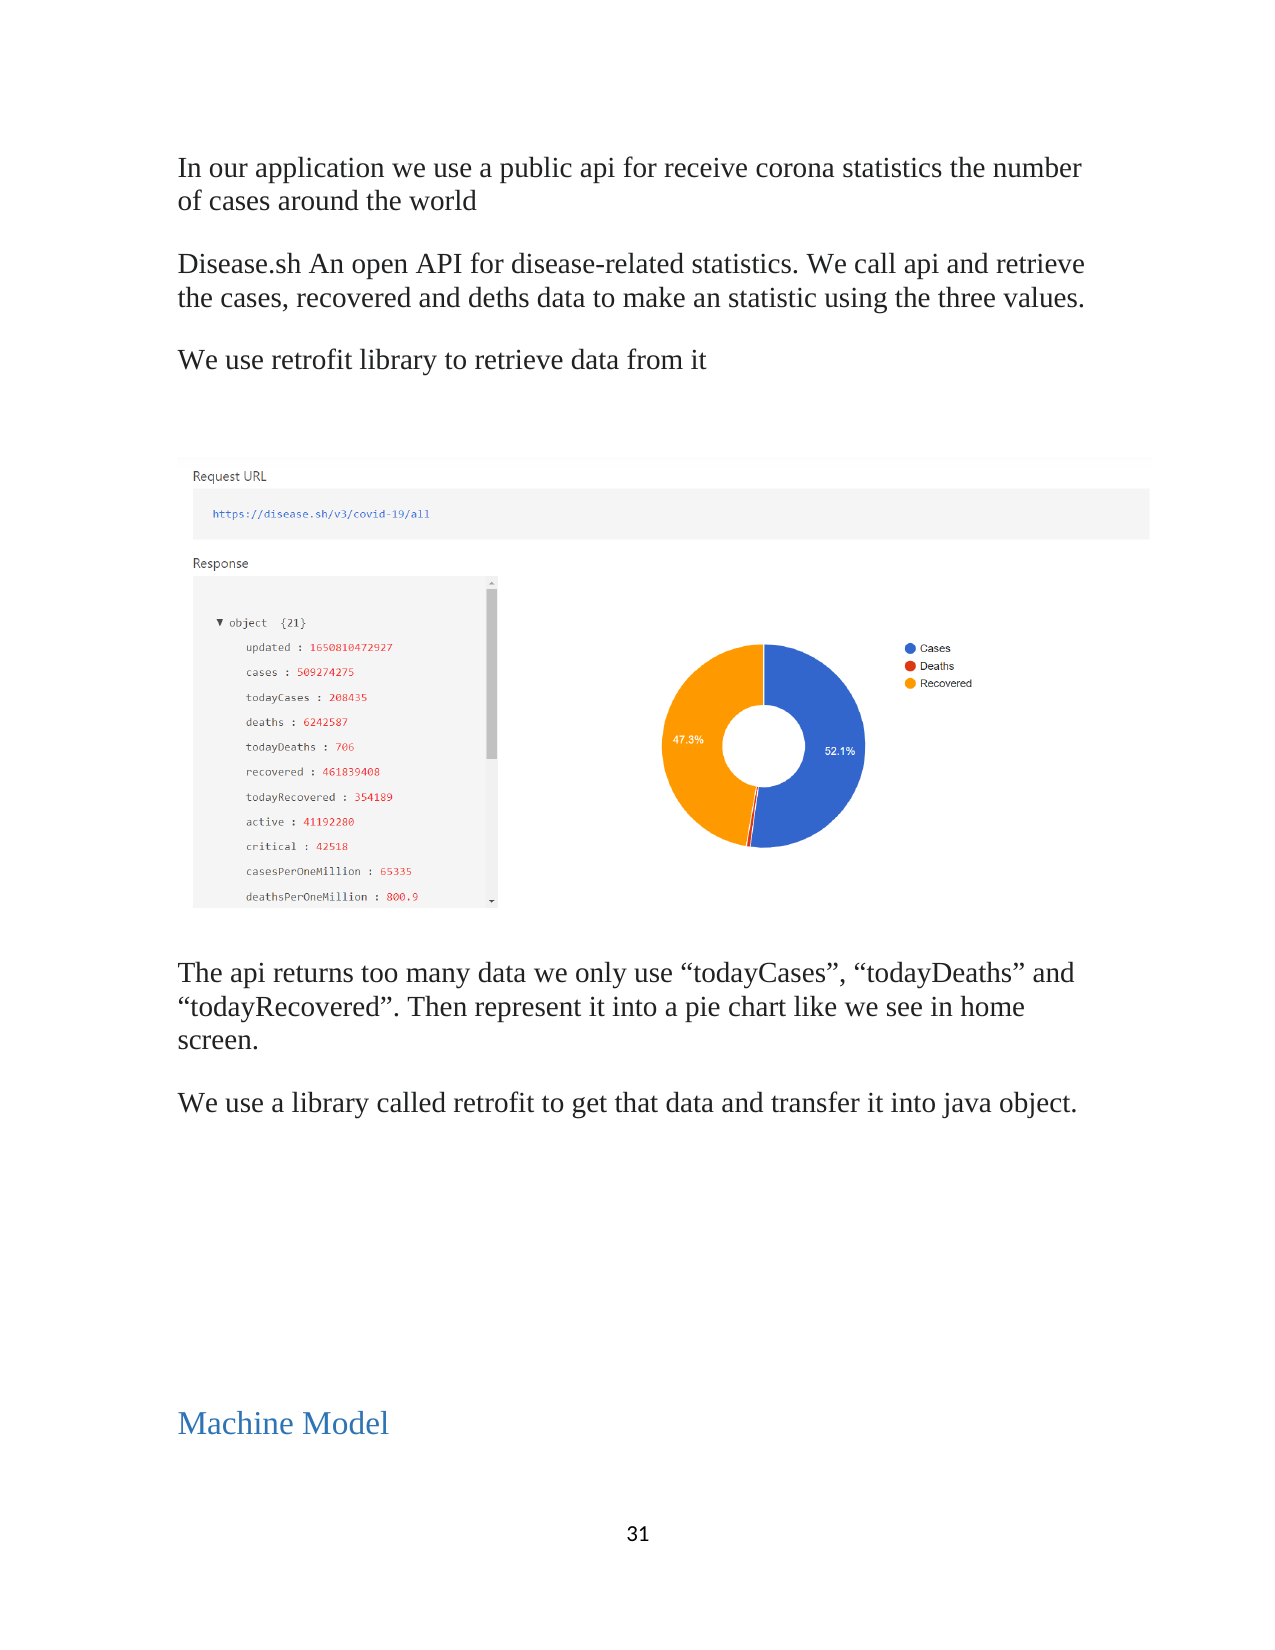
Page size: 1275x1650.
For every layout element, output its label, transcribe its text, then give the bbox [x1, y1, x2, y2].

text The api returns too many data we only use “todayCases”, “todayDeaths” and “todayRecovered”. Then represent it into a pie chart like we see in home screen. [177, 955, 1098, 1056]
picture [177, 457, 1153, 926]
subtitle Machine Model [177, 1403, 1098, 1442]
text In our application we use a public api for receive corona statistics the number of cases around the world [177, 150, 1098, 217]
text We use retrofit library to retrieve data from it [177, 342, 1098, 376]
text Disease.sh An open API for disease-related statistics. We call api and retrieve the cases, recovered and deths data to make an statistic using the three values. [177, 246, 1098, 313]
text We use a library called retrofit to get that data and transfer it into java object. [177, 1085, 1098, 1118]
